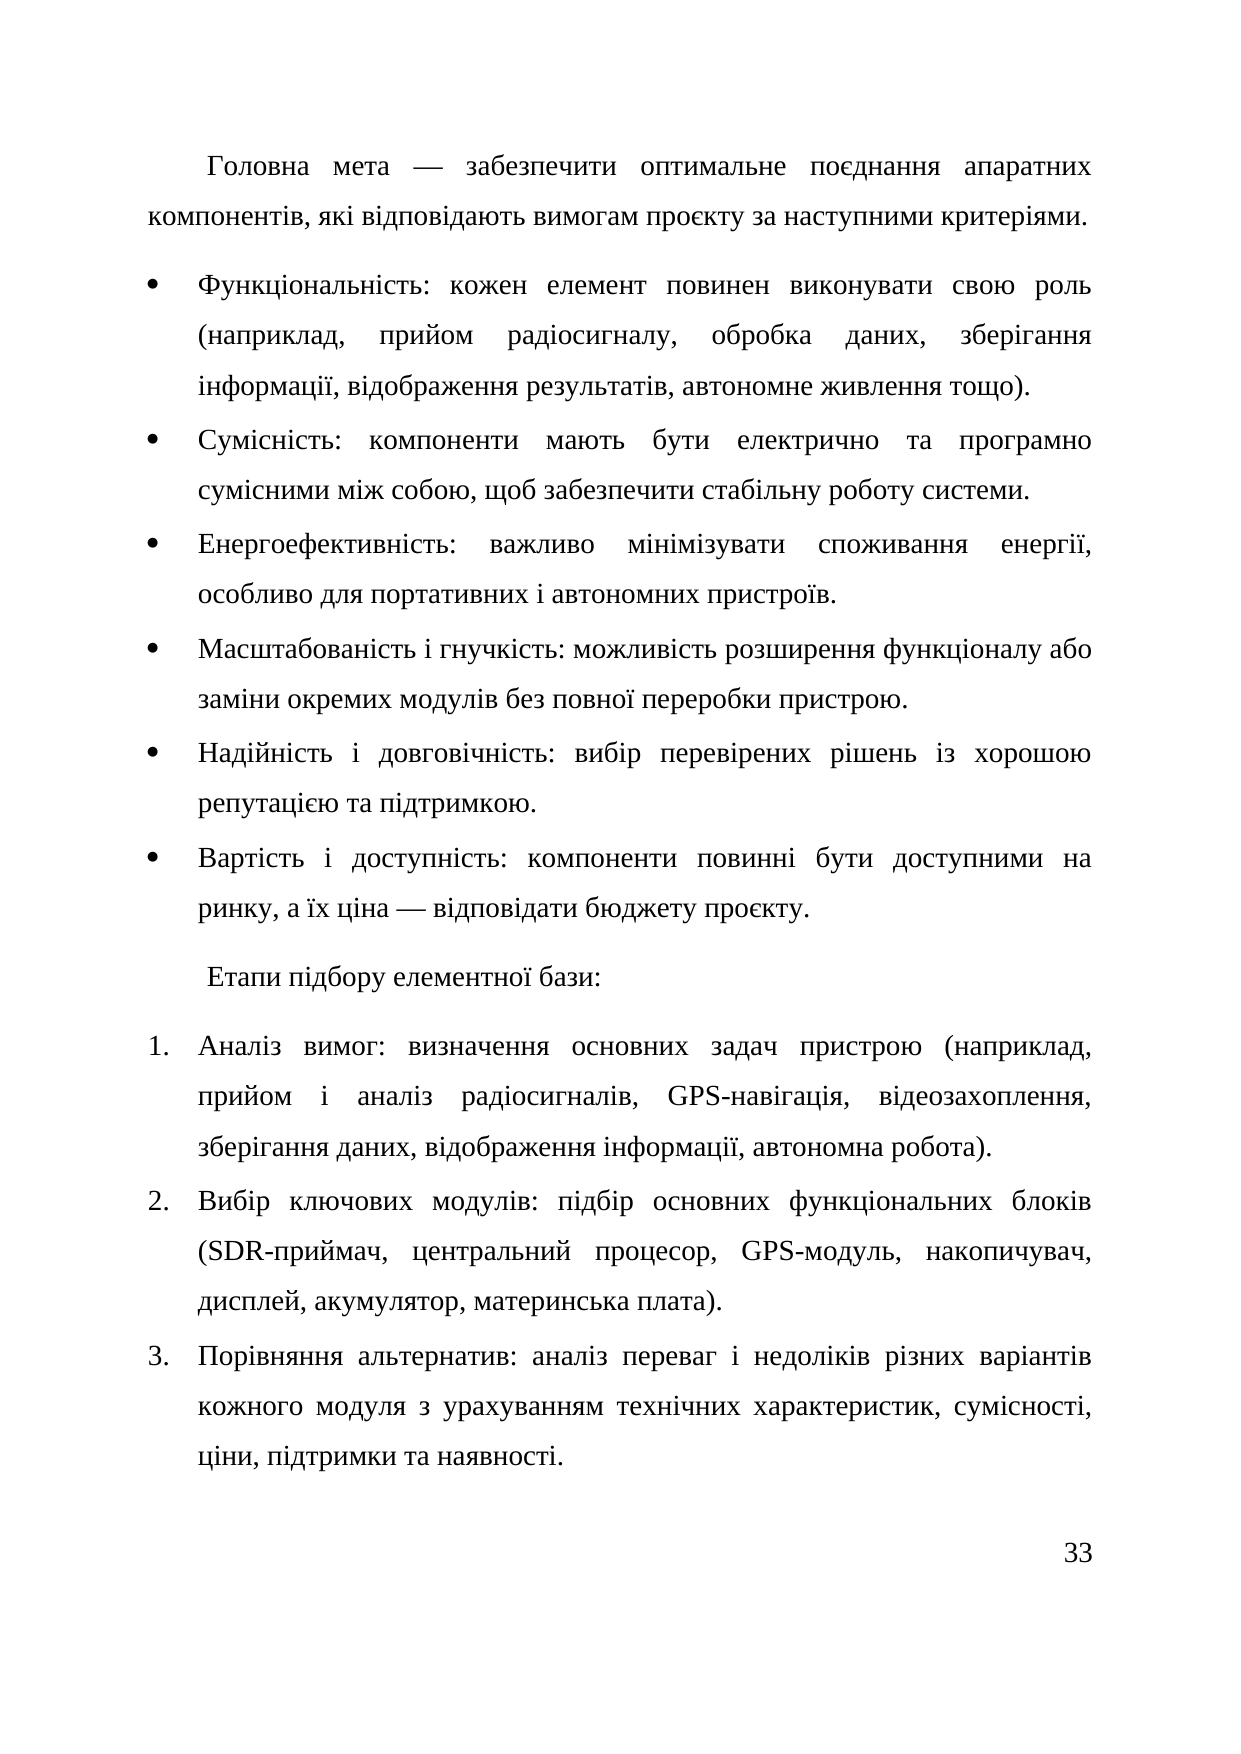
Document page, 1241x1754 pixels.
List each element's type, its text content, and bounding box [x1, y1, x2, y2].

list Аналіз вимог: визначення основних задач пристрою (наприклад, прийом і аналіз радіосигналів, GPS-навігація, відеозахоплення, зберігання даних, відображення інформації, автономна робота). [148, 1028, 1093, 1162]
list Надійність і довговічність: вибір перевірених рішень із хорошою репутацією та підтримкою. [148, 735, 1093, 819]
list Вартість і доступність: компоненти повинні бути доступними на ринку, а їх ціна — відповідати бюджету проєкту. [148, 840, 1093, 924]
list Сумісність: компоненти мають бути електрично та програмно сумісними між собою, щоб забезпечити стабільну роботу системи. [148, 422, 1093, 506]
text Етапи підбору елементної бази: [148, 959, 1093, 993]
list Функціональність: кожен елемент повинен виконувати свою роль (наприклад, прийом радіосигналу, обробка даних, зберігання інформації, відображення результатів, автономне живлення тощо). [148, 267, 1093, 401]
text Головна мета — забезпечити оптимальне поєднання апаратних компонентів, які відповідають вимогам проєкту за наступними критеріями. [148, 148, 1093, 231]
list Порівняння альтернатив: аналіз переваг і недоліків різних варіантів кожного модуля з урахуванням технічних характеристик, сумісності, ціни, підтримки та наявності. [148, 1338, 1093, 1472]
list Вибір ключових модулів: підбір основних функціональних блоків (SDR-приймач, центральний процесор, GPS-модуль, накопичувач, дисплей, акумулятор, материнська плата). [148, 1183, 1093, 1317]
list Масштабованість і гнучкість: можливість розширення функціоналу або заміни окремих модулів без повної переробки пристрою. [148, 631, 1093, 715]
list Енергоефективність: важливо мінімізувати споживання енергії, особливо для портативних і автономних пристроїв. [148, 526, 1093, 610]
